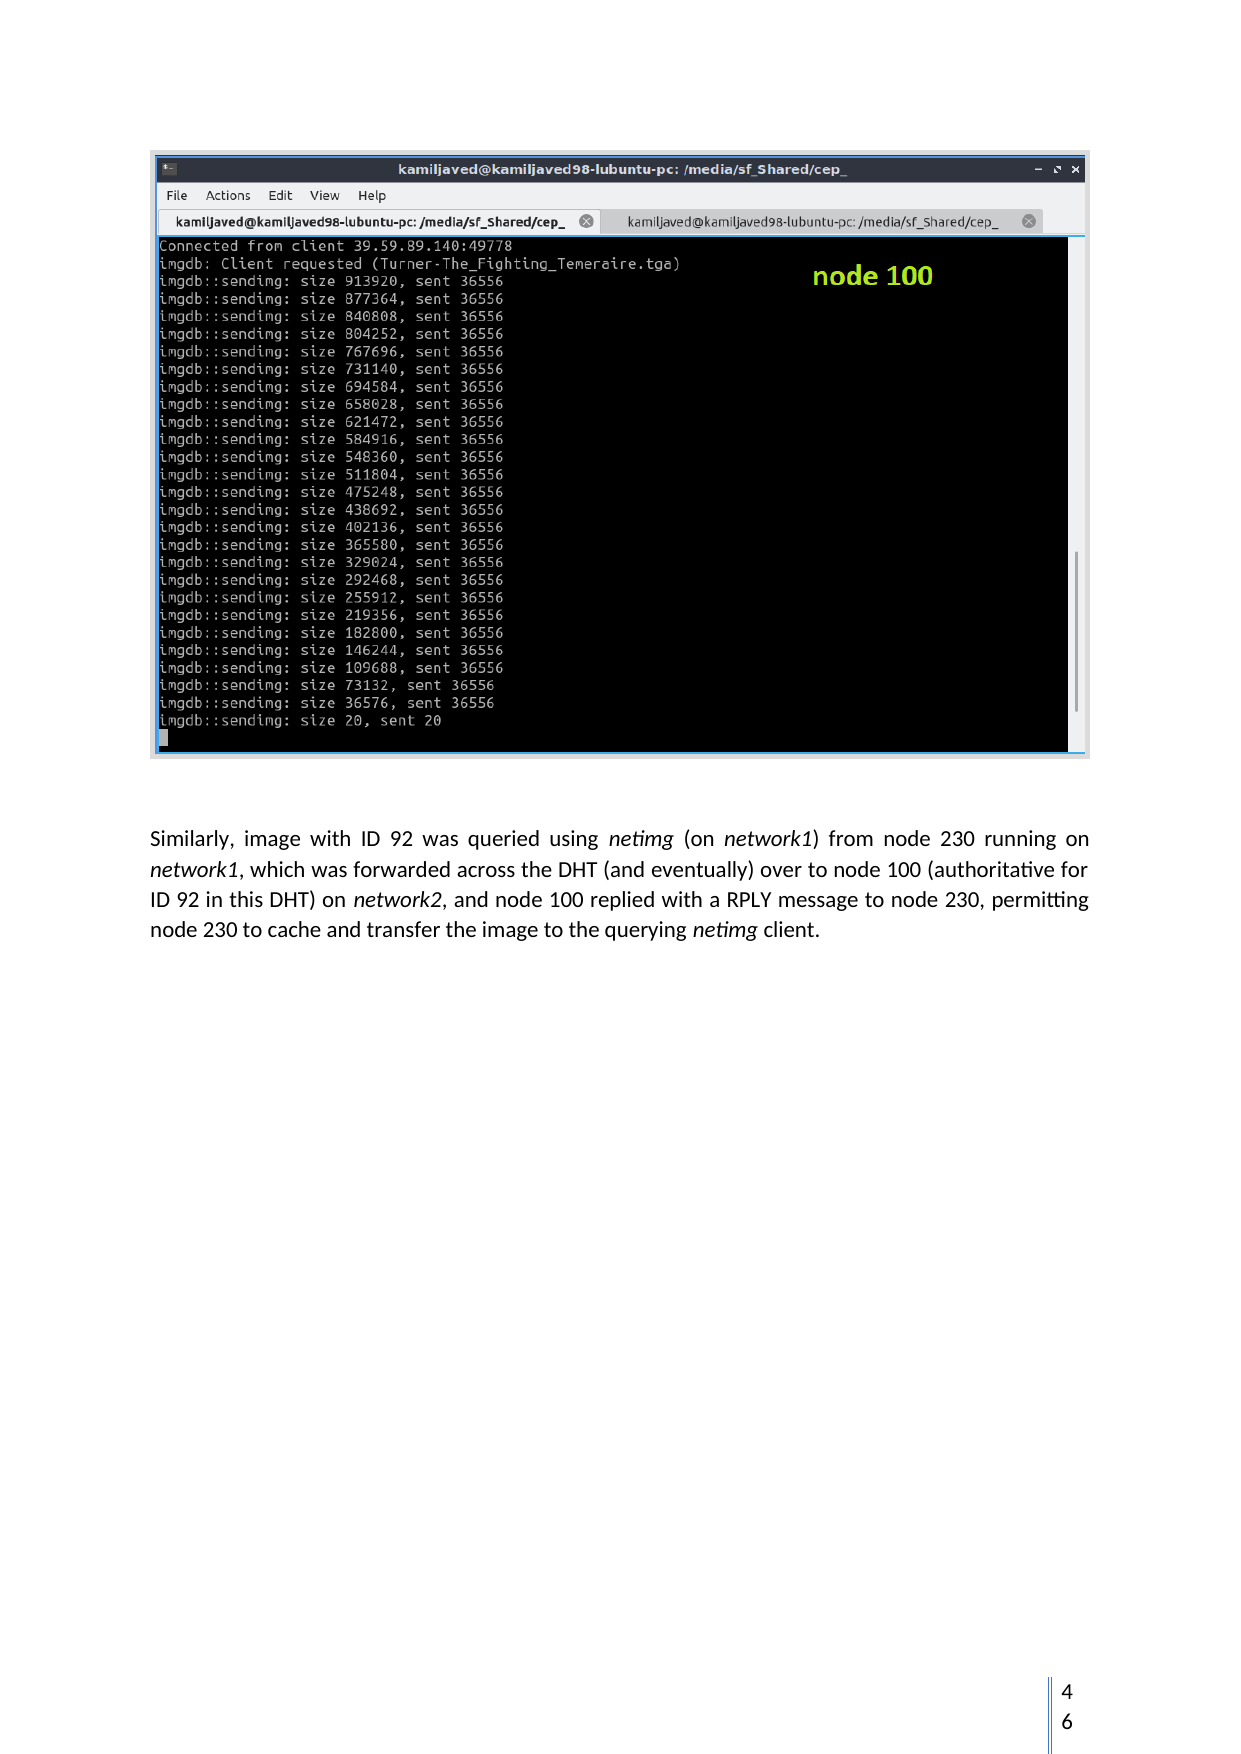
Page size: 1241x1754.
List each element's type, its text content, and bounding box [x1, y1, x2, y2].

picture [155, 155, 1085, 754]
text Similarly, image with ID 92 was queried using netimg (on network1) from node 230 running on network1, which was forwarded across the DHT (and eventually) over to node 100 (authoritative for ID 92 in this DHT) on network2, and node 100 replied with a RPLY message to node 230, permitting node 230 to cache and transfer the image to the querying netimg client. [150, 824, 1090, 943]
